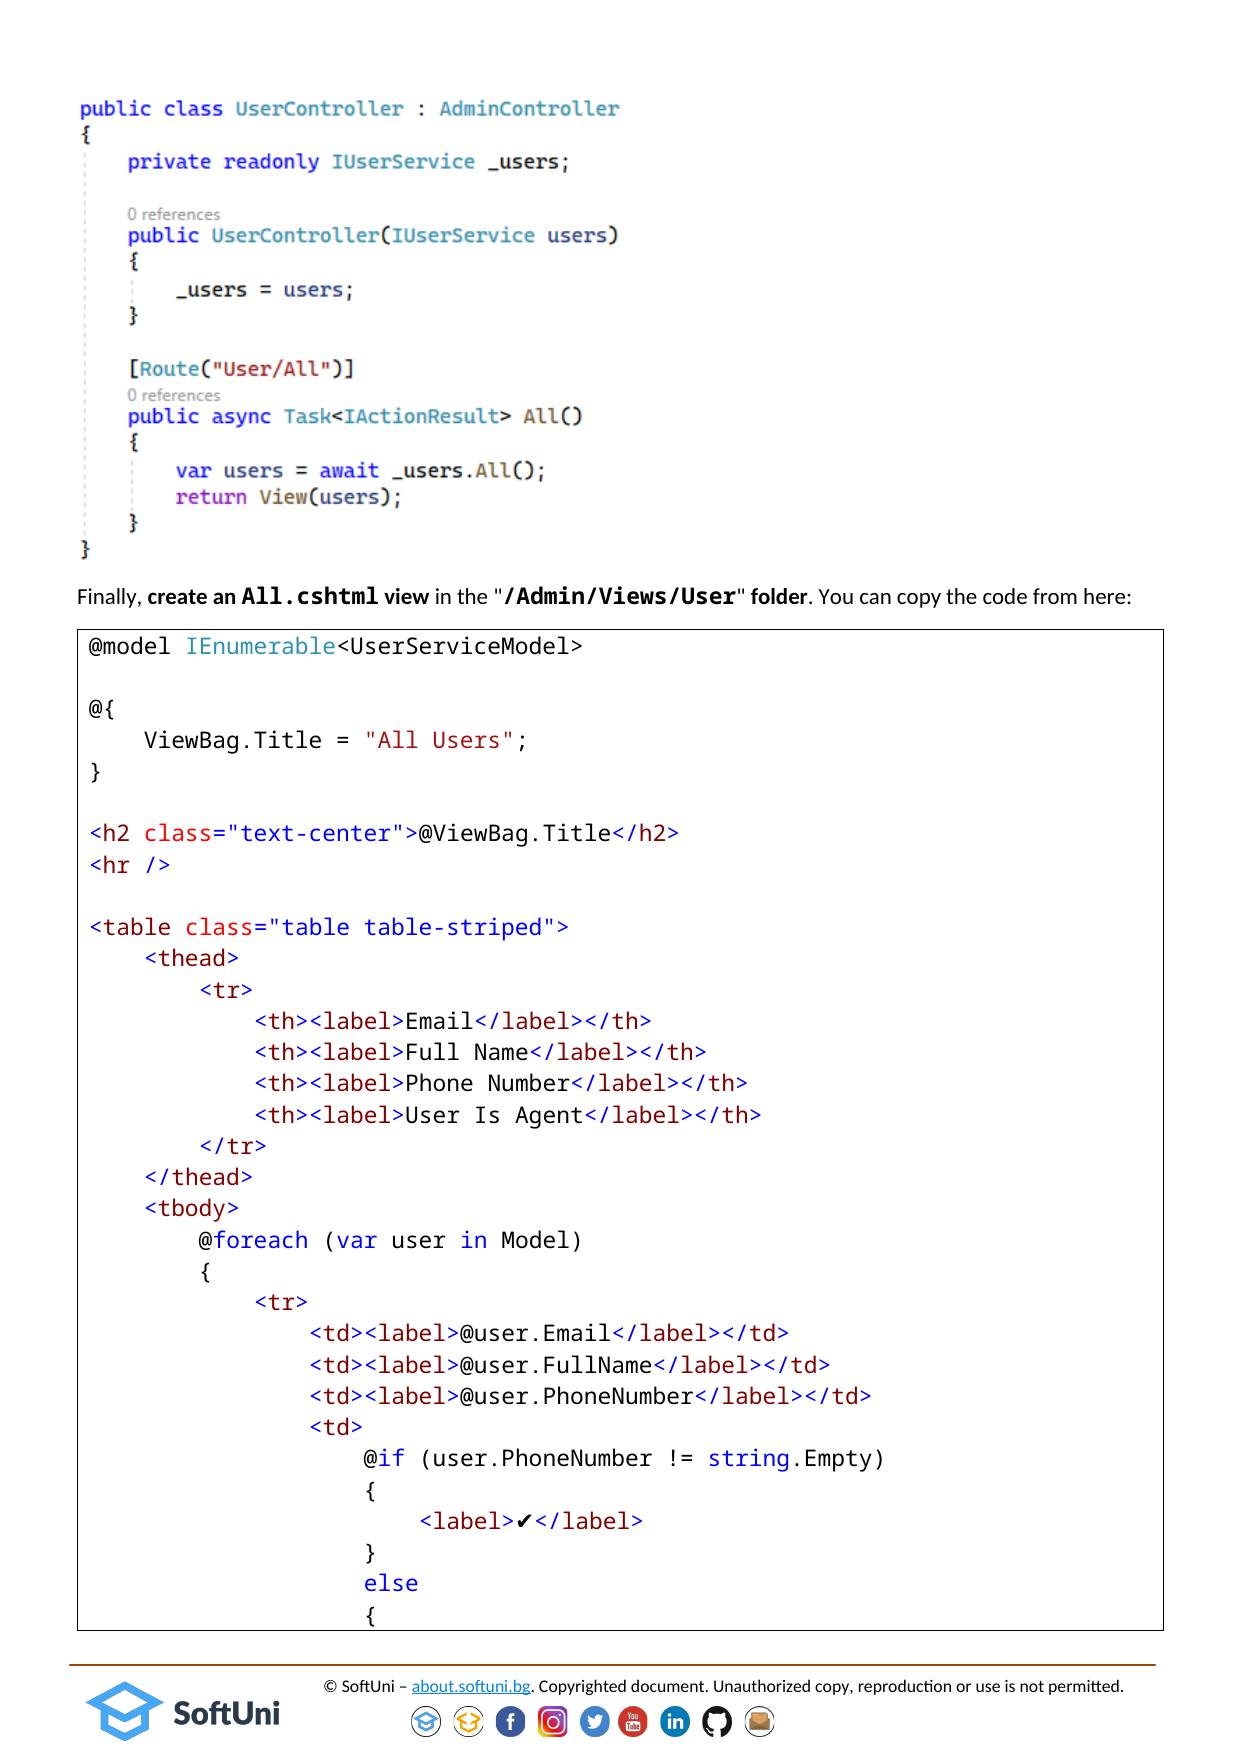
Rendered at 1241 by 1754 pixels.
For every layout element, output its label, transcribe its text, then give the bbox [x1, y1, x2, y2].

picture [538, 1706, 568, 1737]
picture [618, 1706, 648, 1737]
picture [681, 1706, 690, 1715]
picture [660, 1728, 669, 1737]
picture [495, 1706, 526, 1737]
picture [744, 1706, 775, 1737]
text Finally, create an All.cshtml view in the "/Admin/Views/User" folder. You can copy the code from here: [77, 580, 1163, 612]
picture [411, 1706, 441, 1737]
picture [79, 1675, 286, 1747]
picture [702, 1706, 732, 1737]
picture [681, 1728, 690, 1737]
picture [76, 95, 625, 564]
picture [580, 1706, 610, 1737]
picture [660, 1706, 669, 1715]
picture [453, 1706, 484, 1737]
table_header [78, 630, 1163, 1630]
picture [674, 1719, 683, 1728]
